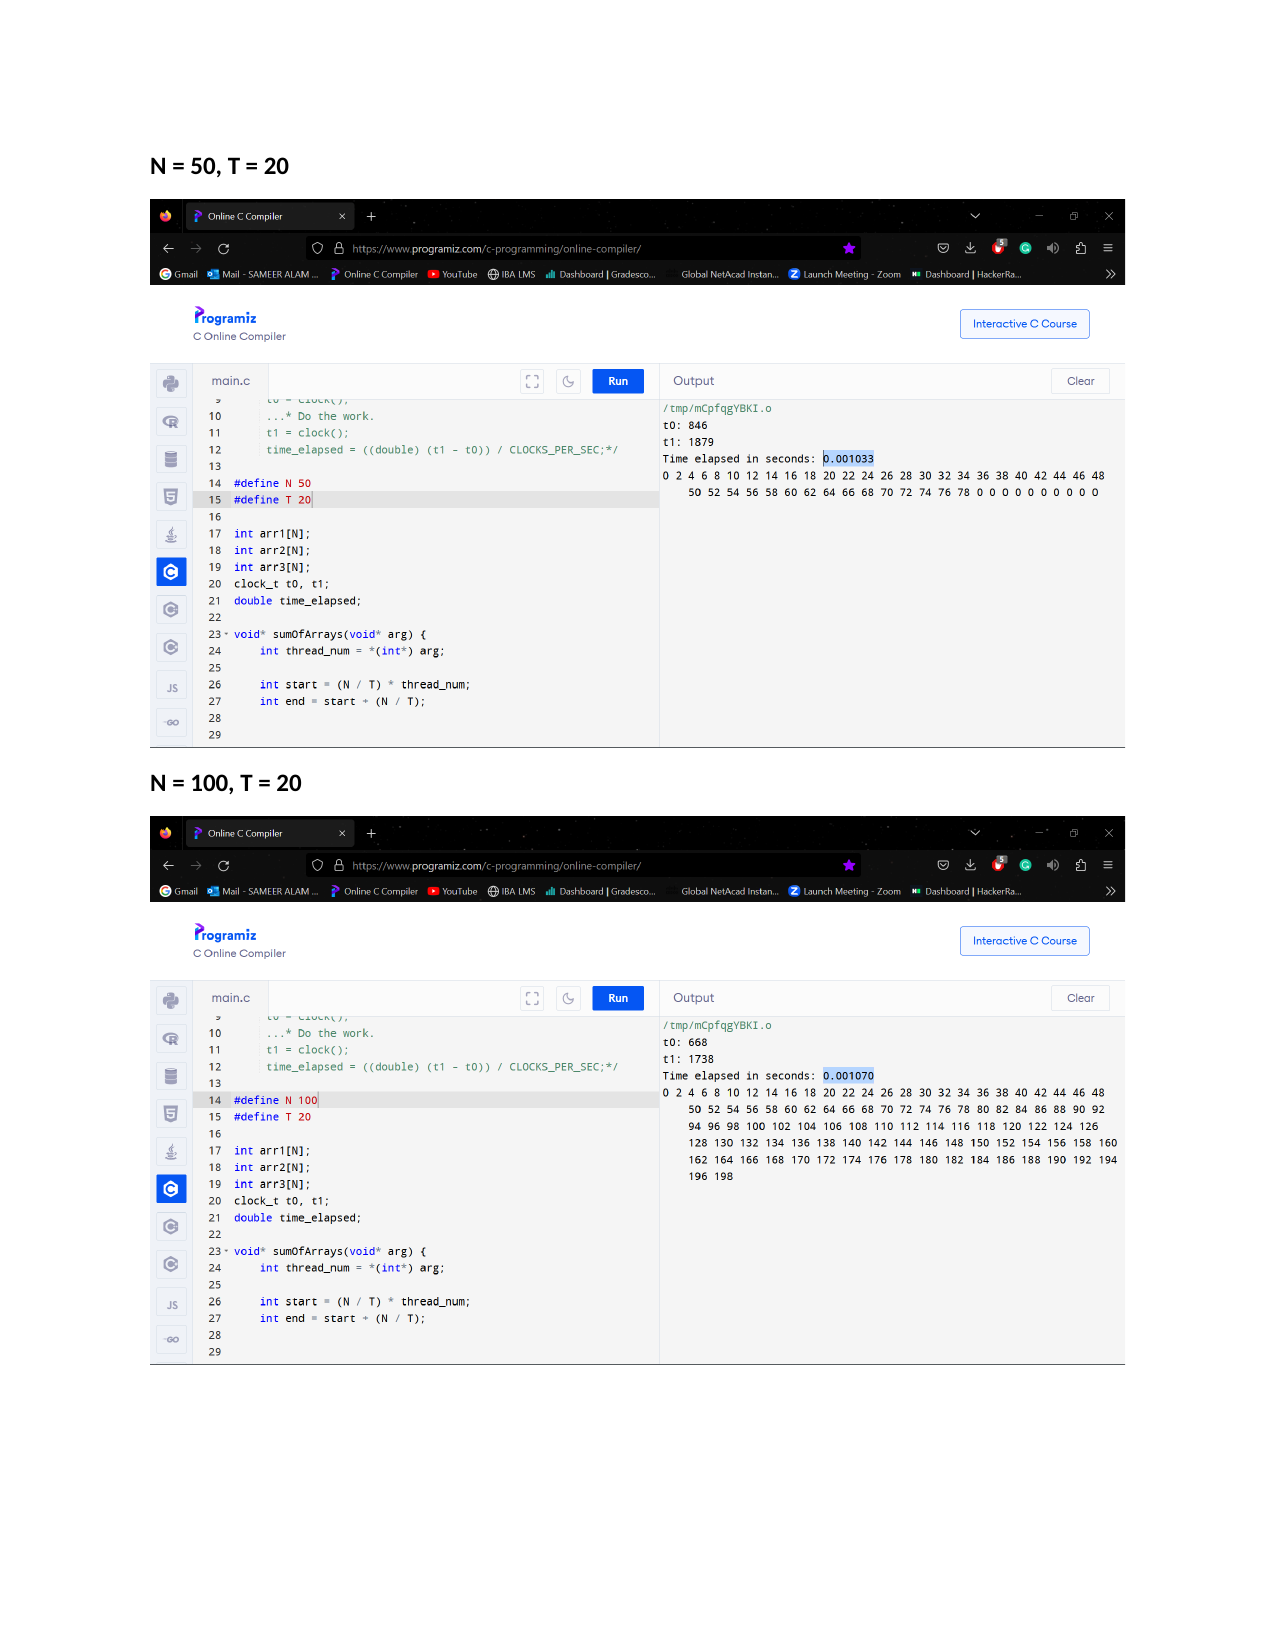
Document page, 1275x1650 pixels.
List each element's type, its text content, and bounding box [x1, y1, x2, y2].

picture [150, 199, 1125, 748]
text N = 50, T = 20 [150, 150, 1125, 181]
text N = 100, T = 20 [150, 767, 1125, 797]
picture [150, 816, 1125, 1365]
